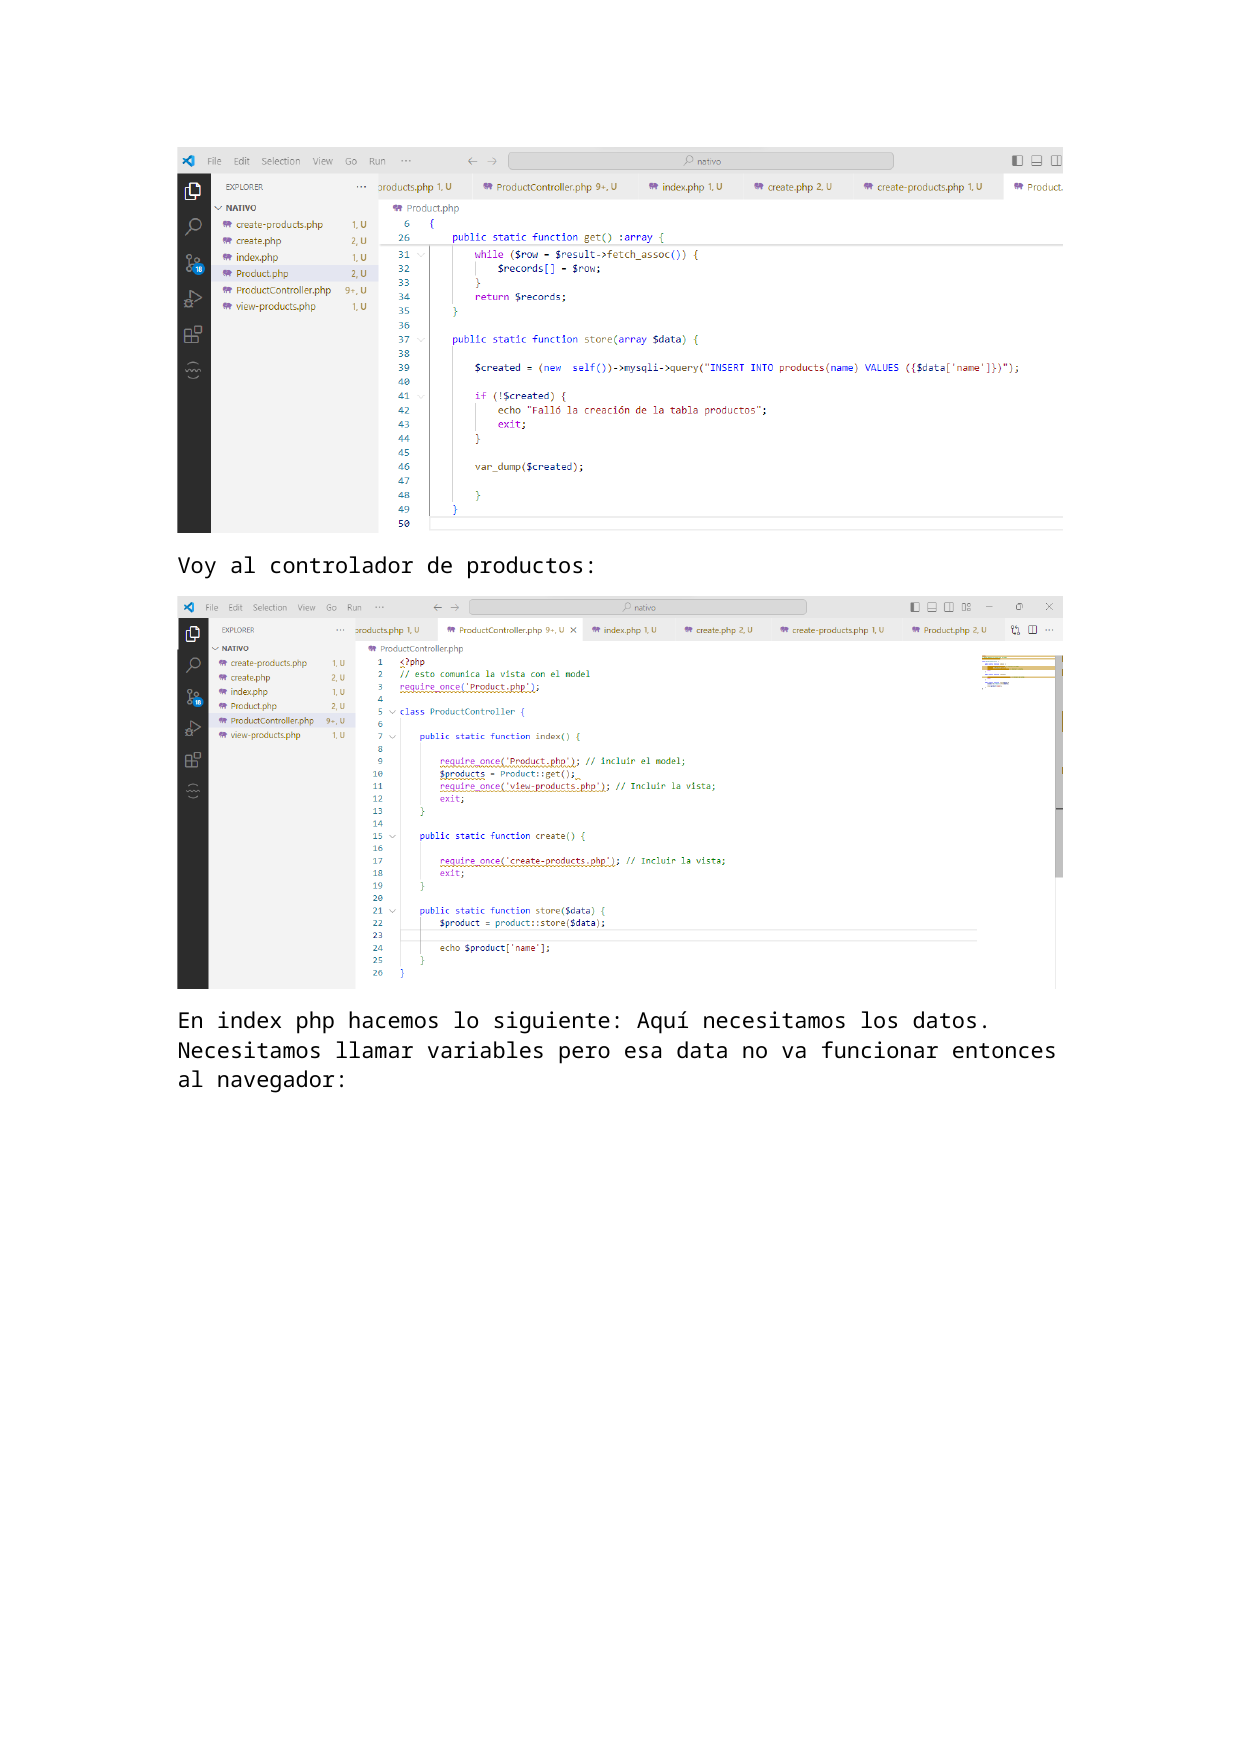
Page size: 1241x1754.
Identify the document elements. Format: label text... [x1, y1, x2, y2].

picture [177, 596, 1063, 989]
text Voy al controlador de productos: [177, 549, 1063, 579]
text En index php hacemos lo siguiente: Aquí necesitamos los datos. Necesitamos llamar variables pero esa data no va funcionar entonces al navegador: [177, 1005, 1063, 1094]
picture [177, 147, 1063, 533]
